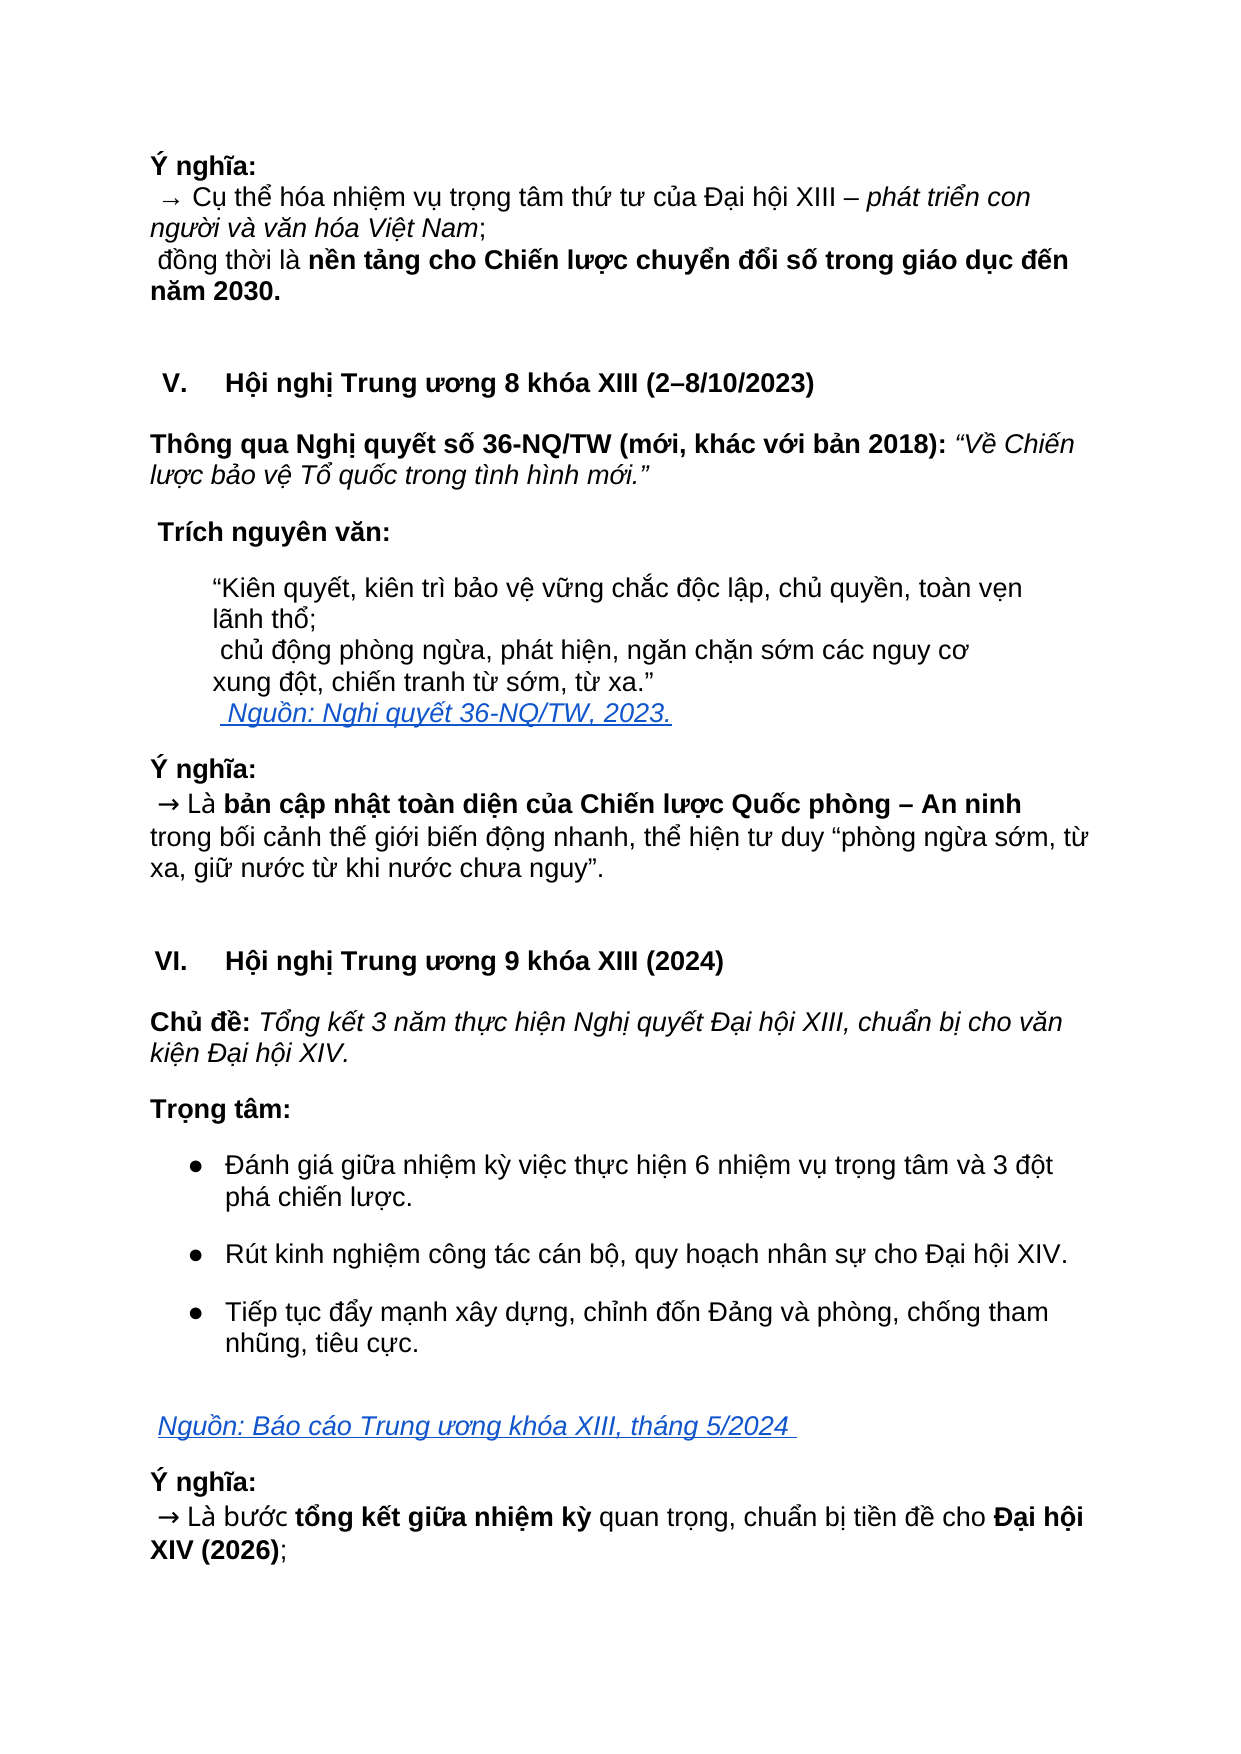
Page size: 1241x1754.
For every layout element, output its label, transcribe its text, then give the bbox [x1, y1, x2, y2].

text Chủ đề: Tổng kết 3 năm thực hiện Nghị quyết Đại hội XIII, chuẩn bị cho văn kiện Đại hội XIV. [150, 1006, 1090, 1068]
text “Kiên quyết, kiên trì bảo vệ vững chắc độc lập, chủ quyền, toàn vẹn lãnh thổ; chủ động phòng ngừa, phát hiện, ngăn chặn sớm các nguy cơ xung đột, chiến tranh từ sớm, từ xa.” Nguồn: Nghị quyết 36-NQ/TW, 2023. [212, 572, 1028, 728]
list Đánh giá giữa nhiệm kỳ việc thực hiện 6 nhiệm vụ trọng tâm và 3 đột phá chiến lược. [187, 1149, 1090, 1238]
text Trọng tâm: [150, 1093, 1090, 1124]
list Rút kinh nghiệm công tác cán bộ, quy hoạch nhân sự cho Đại hội XIV. [187, 1238, 1090, 1296]
list Hội nghị Trung ương 9 khóa XIII (2024) [187, 945, 1090, 976]
text Thông qua Nghị quyết số 36-NQ/TW (mới, khác với bản 2018): “Về Chiến lược bảo vệ Tổ quốc trong tình hình mới.” [150, 428, 1090, 491]
text Ý nghĩa: → Là bản cập nhật toàn diện của Chiến lược Quốc phòng – An ninh trong bối cảnh thế giới biến động nhanh, thể hiện tư duy “phòng ngừa sớm, từ xa, giữ nước từ khi nước chưa nguy”. [150, 753, 1090, 884]
text Trích nguyên văn: [150, 516, 1090, 547]
text Ý nghĩa: → Cụ thể hóa nhiệm vụ trọng tâm thứ tư của Đại hội XIII – phát triển con người và văn hóa Việt Nam; đồng thời là nền tảng cho Chiến lược chuyển đổi số trong giáo dục đến năm 2030. [150, 150, 1090, 306]
text Nguồn: Báo cáo Trung ương khóa XIII, tháng 5/2024 [150, 1410, 1090, 1441]
list Tiếp tục đẩy mạnh xây dựng, chỉnh đốn Đảng và phòng, chống tham nhũng, tiêu cực. [187, 1296, 1090, 1385]
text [150, 1466, 1090, 1565]
list Hội nghị Trung ương 8 khóa XIII (2–8/10/2023) [187, 367, 1090, 398]
